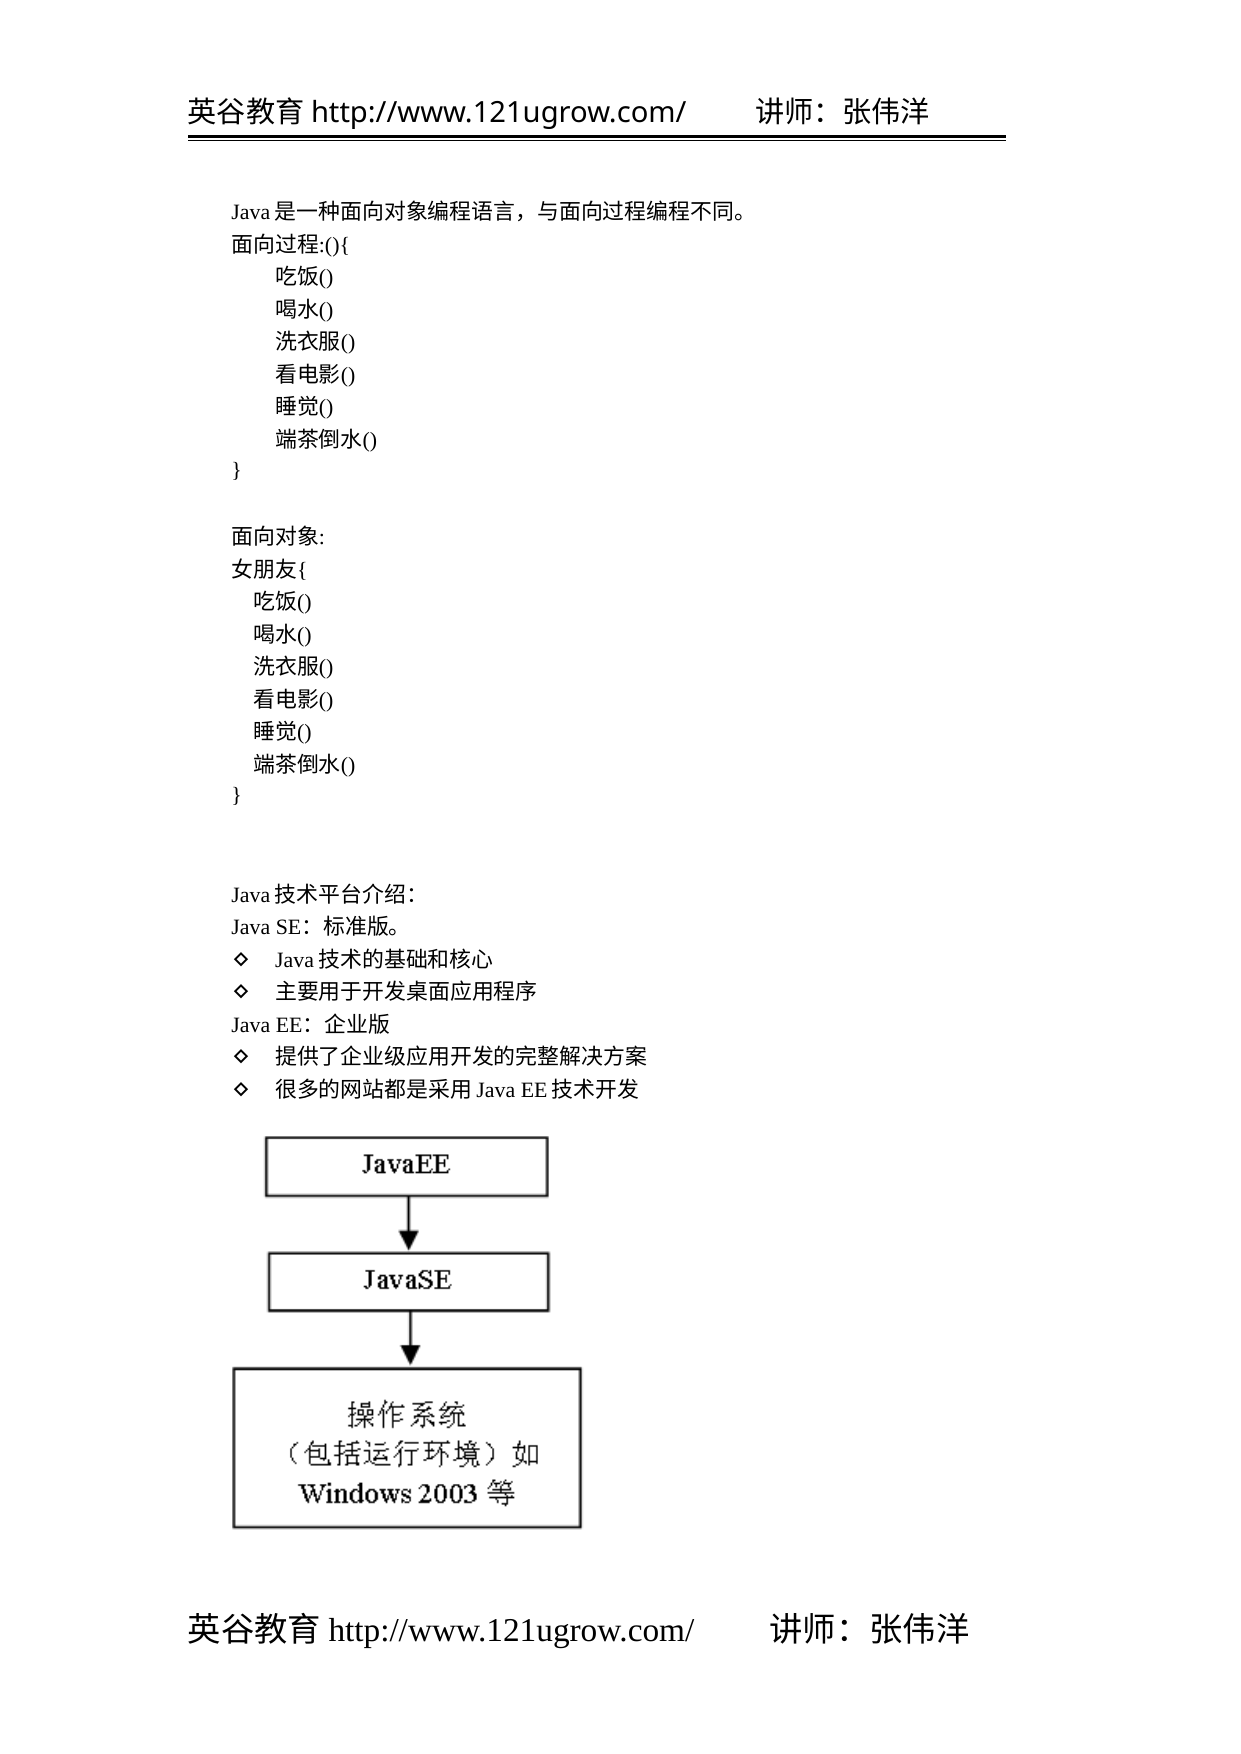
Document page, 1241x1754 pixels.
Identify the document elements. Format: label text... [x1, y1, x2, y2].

text } [187, 454, 1053, 486]
text } [187, 779, 1053, 811]
text 睡觉() [209, 714, 1053, 746]
text 喝水() [209, 616, 1053, 649]
text Java EE：企业版 [187, 1006, 1053, 1039]
text Java是一种面向对象编程语言，与面向过程编程不同。 [187, 194, 1053, 226]
text 端茶倒水() [231, 421, 1053, 454]
text 睡觉() [231, 389, 1053, 421]
text 吃饭() [209, 584, 1053, 616]
text 喝水() [231, 291, 1053, 324]
text 面向过程:(){ [187, 226, 1053, 259]
picture [231, 1136, 585, 1533]
text 女朋友{ [187, 551, 1053, 584]
text 洗衣服() [209, 649, 1053, 681]
text 看电影() [231, 356, 1053, 389]
text 洗衣服() [231, 324, 1053, 356]
list 主要用于开发桌面应用程序 [231, 974, 1053, 1006]
text 面向对象: [187, 519, 1053, 551]
text Java技术平台介绍： [187, 876, 1053, 909]
text 端茶倒水() [209, 746, 1053, 779]
text Java SE：标准版。 [187, 909, 1053, 941]
list 提供了企业级应用开发的完整解决方案 [231, 1039, 1053, 1071]
text 吃饭() [231, 259, 1053, 291]
list Java技术的基础和核心 [231, 941, 1053, 974]
text 看电影() [209, 681, 1053, 714]
list 很多的网站都是采用Java EE技术开发 [231, 1071, 1053, 1104]
